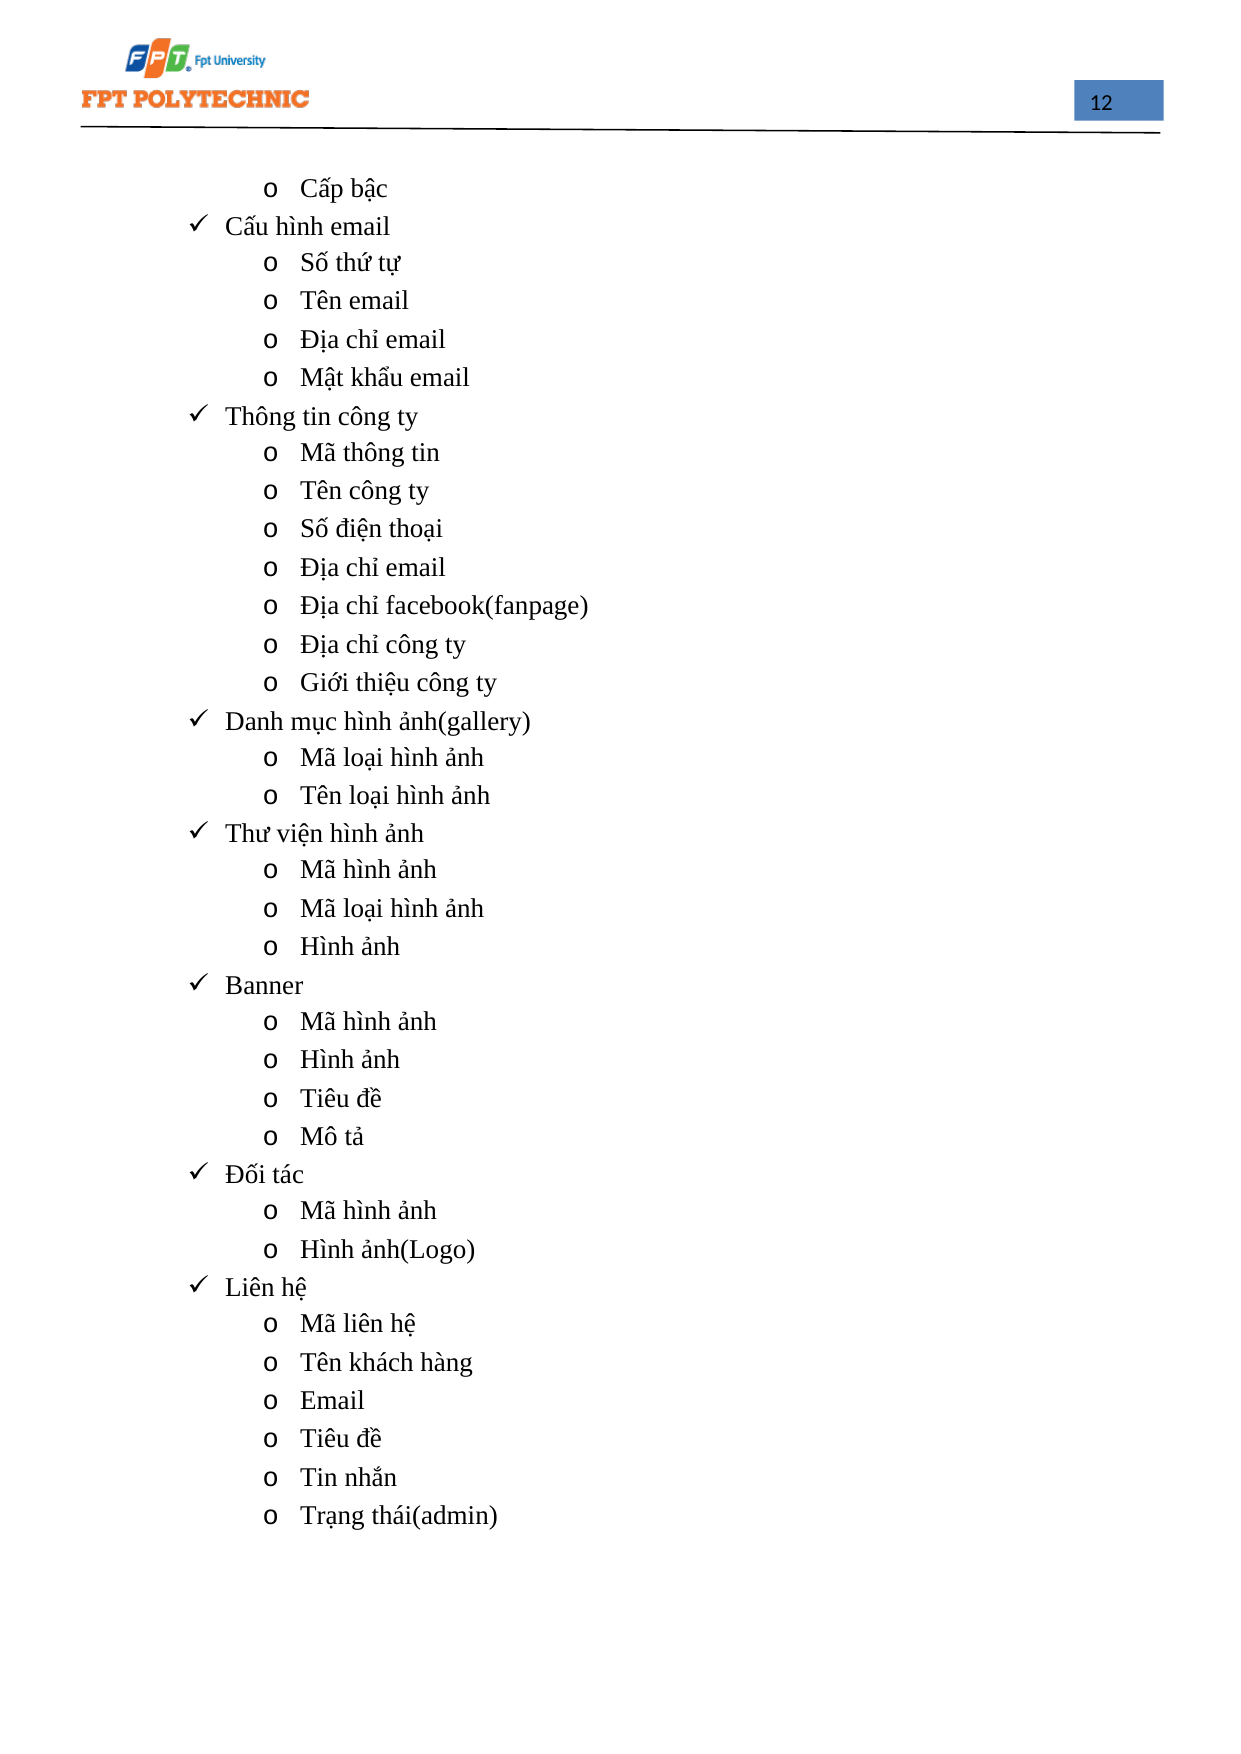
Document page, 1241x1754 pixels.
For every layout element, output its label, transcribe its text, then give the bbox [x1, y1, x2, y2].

list Mã loại hình ảnh [262, 892, 1165, 925]
list Tên loại hình ảnh [262, 779, 1165, 813]
list Cấu hình email [187, 210, 1165, 241]
list Mã hình ảnh [262, 853, 1165, 887]
list Đối tác [187, 1158, 1165, 1190]
list Tin nhắn [262, 1461, 1165, 1494]
list Địa chỉ facebook(fanpage) [262, 589, 1165, 623]
list Mã loại hình ảnh [262, 741, 1165, 774]
list Cấp bậc [262, 172, 1165, 205]
list Địa chỉ email [262, 323, 1165, 356]
picture [75, 32, 324, 116]
list Mật khẩu email [262, 361, 1165, 395]
list Hình ảnh [262, 930, 1165, 964]
list Tên khách hàng [262, 1346, 1165, 1379]
list Email [262, 1384, 1165, 1418]
list Banner [187, 969, 1165, 1000]
list Hình ảnh [262, 1043, 1165, 1077]
list Thông tin công ty [187, 400, 1165, 431]
list Số điện thoại [262, 513, 1165, 546]
list Mã hình ảnh [262, 1194, 1165, 1228]
list Thư viện hình ảnh [187, 818, 1165, 849]
list Tiêu đề [262, 1423, 1165, 1456]
list Mã hình ảnh [262, 1005, 1165, 1038]
list Mô tả [262, 1120, 1165, 1153]
list Mã liên hệ [262, 1307, 1165, 1341]
list Hình ảnh(Logo) [262, 1233, 1165, 1266]
list Địa chỉ email [262, 551, 1165, 584]
list Mã thông tin [262, 436, 1165, 469]
list Liên hệ [187, 1271, 1165, 1303]
list Tiêu đề [262, 1082, 1165, 1115]
list Trạng thái(admin) [262, 1499, 1165, 1533]
list Số thứ tự [262, 246, 1165, 279]
list Danh mục hình ảnh(gallery) [187, 705, 1165, 736]
list Tên công ty [262, 474, 1165, 508]
list Tên email [262, 284, 1165, 318]
list Địa chỉ công ty [262, 628, 1165, 661]
list Giới thiệu công ty [262, 666, 1165, 700]
